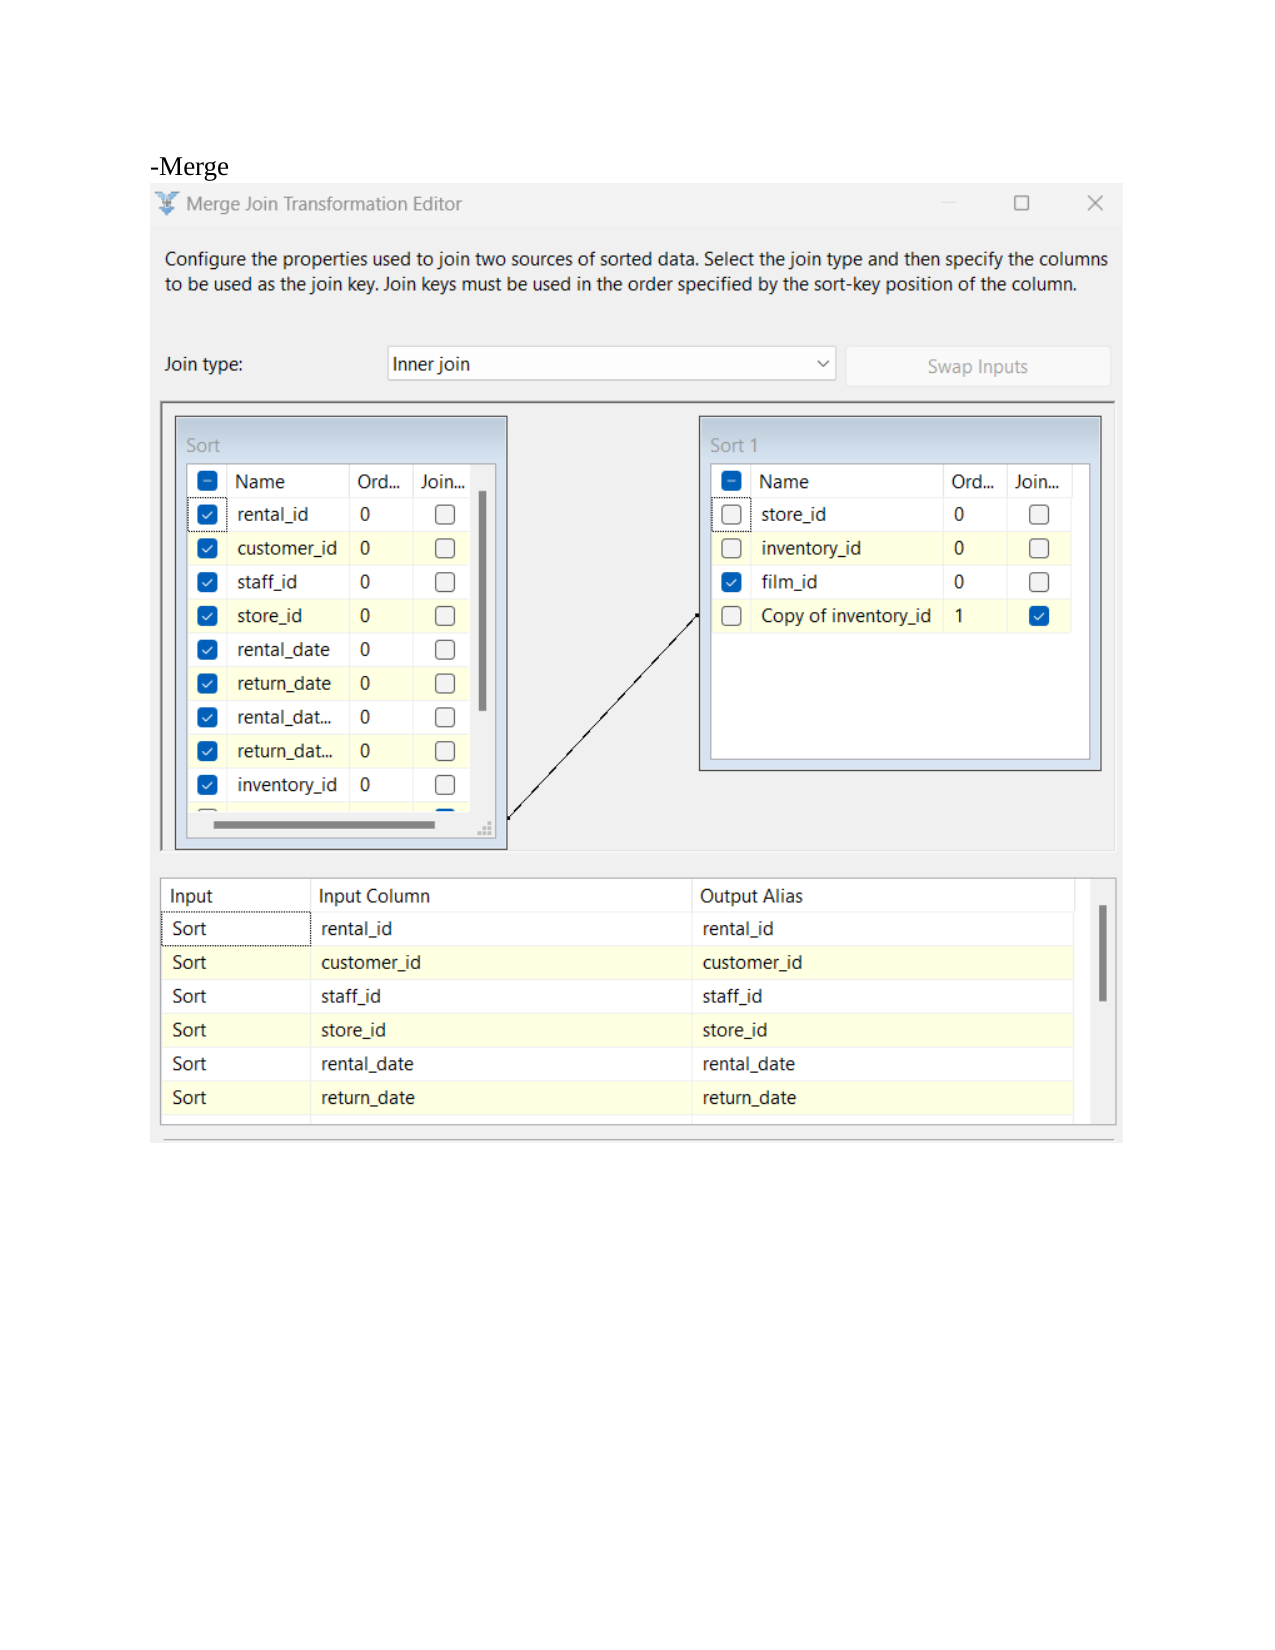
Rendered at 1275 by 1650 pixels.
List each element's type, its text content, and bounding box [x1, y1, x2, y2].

picture [150, 183, 1123, 1143]
